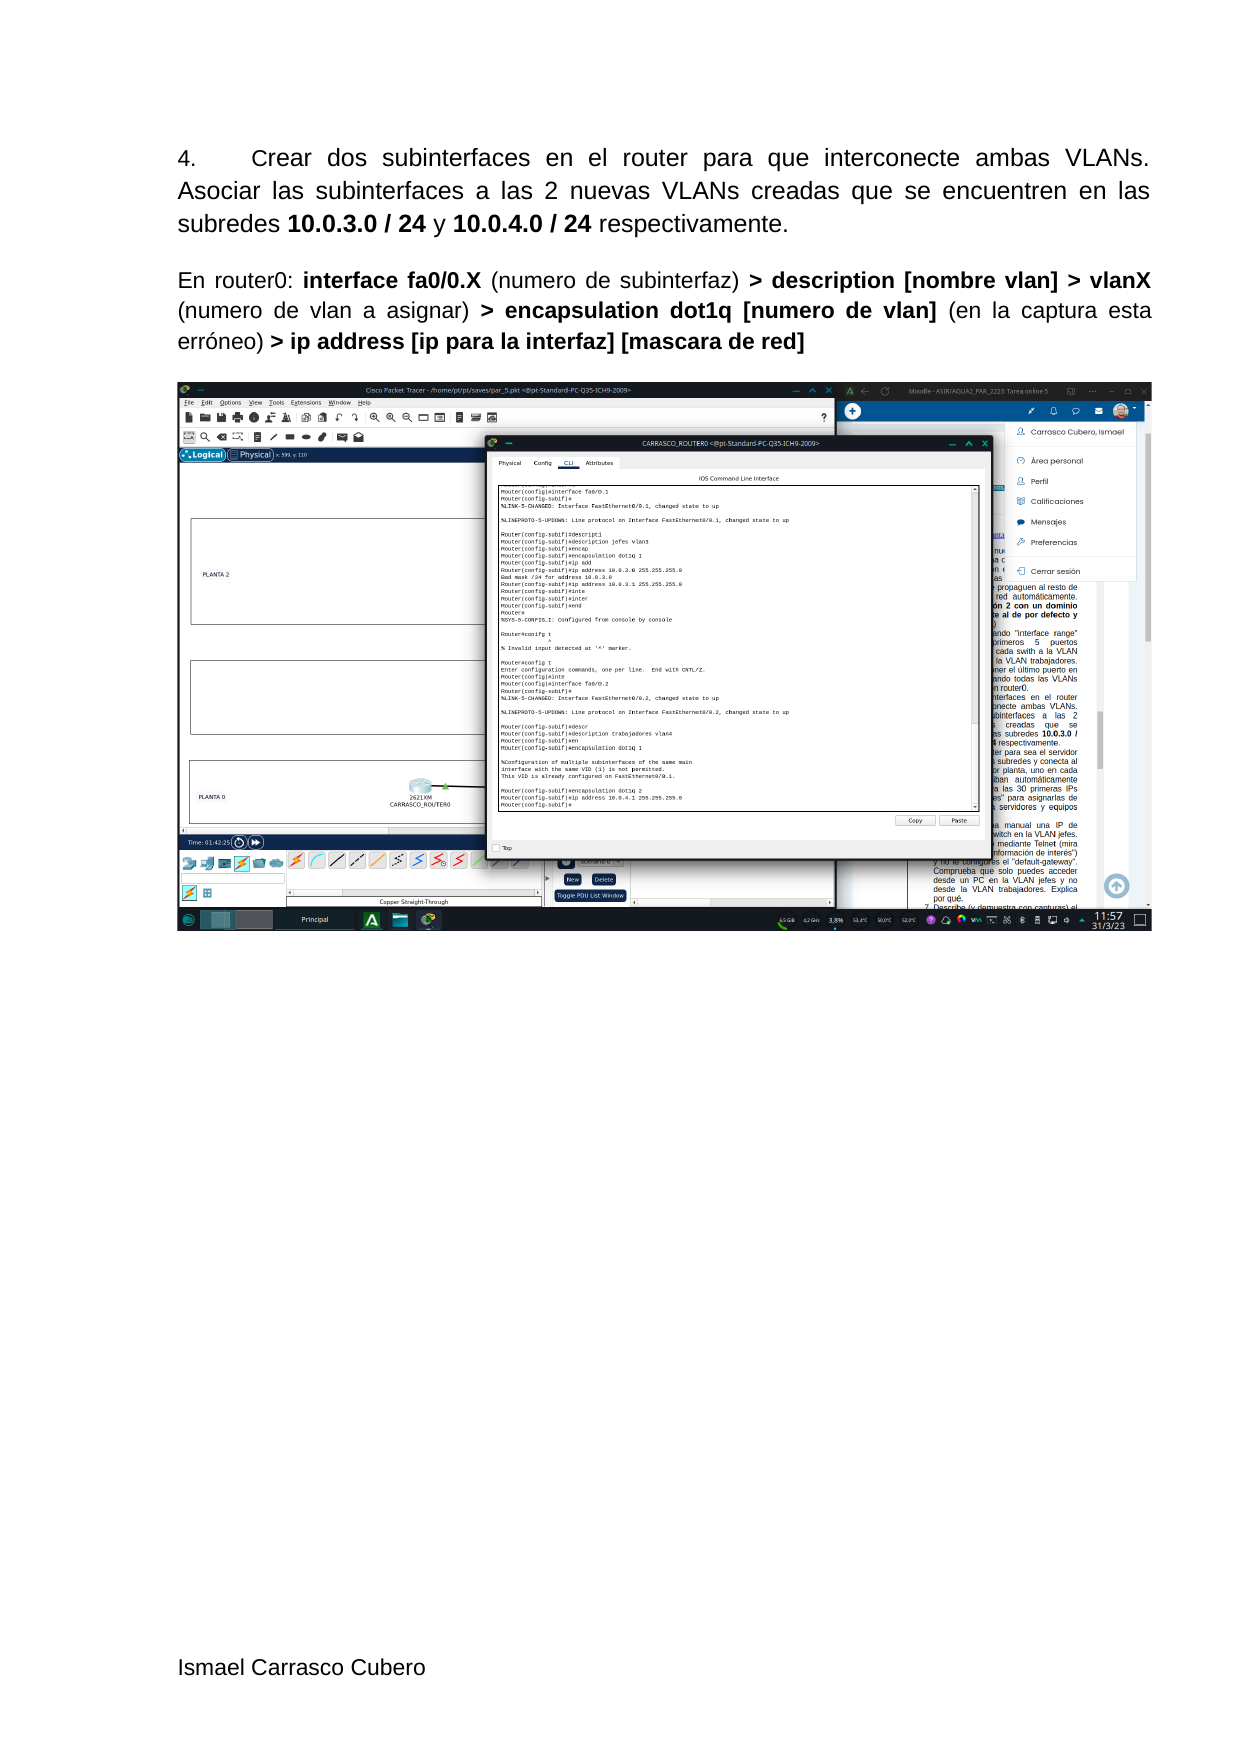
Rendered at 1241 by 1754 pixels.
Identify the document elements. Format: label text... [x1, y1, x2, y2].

list Crear dos subinterfaces en el router para que interconecte ambas VLANs. Asociar las subinterfaces a las 2 nuevas VLANs creadas que se encuentren en las subredes 10.0.3.0 / 24 y 10.0.4.0 / 24 respectivamente. [177, 143, 1152, 176]
text En router0: interface fa0/0.X (numero de subinterfaz) > description [nombre vlan] > vlanX (numero de vlan a asignar) > encapsulation dot1q [numero de vlan] (en la captura esta erróneo) > ip address [ip para la interfaz] [mascara de red] [177, 267, 1152, 354]
list Crear dos subinterfaces en el router para que interconecte ambas VLANs. Asociar las subinterfaces a las 2 nuevas VLANs creadas que se encuentren en las subredes 10.0.3.0 / 24 y 10.0.4.0 / 24 respectivamente. [177, 205, 1152, 238]
picture [177, 382, 1152, 931]
